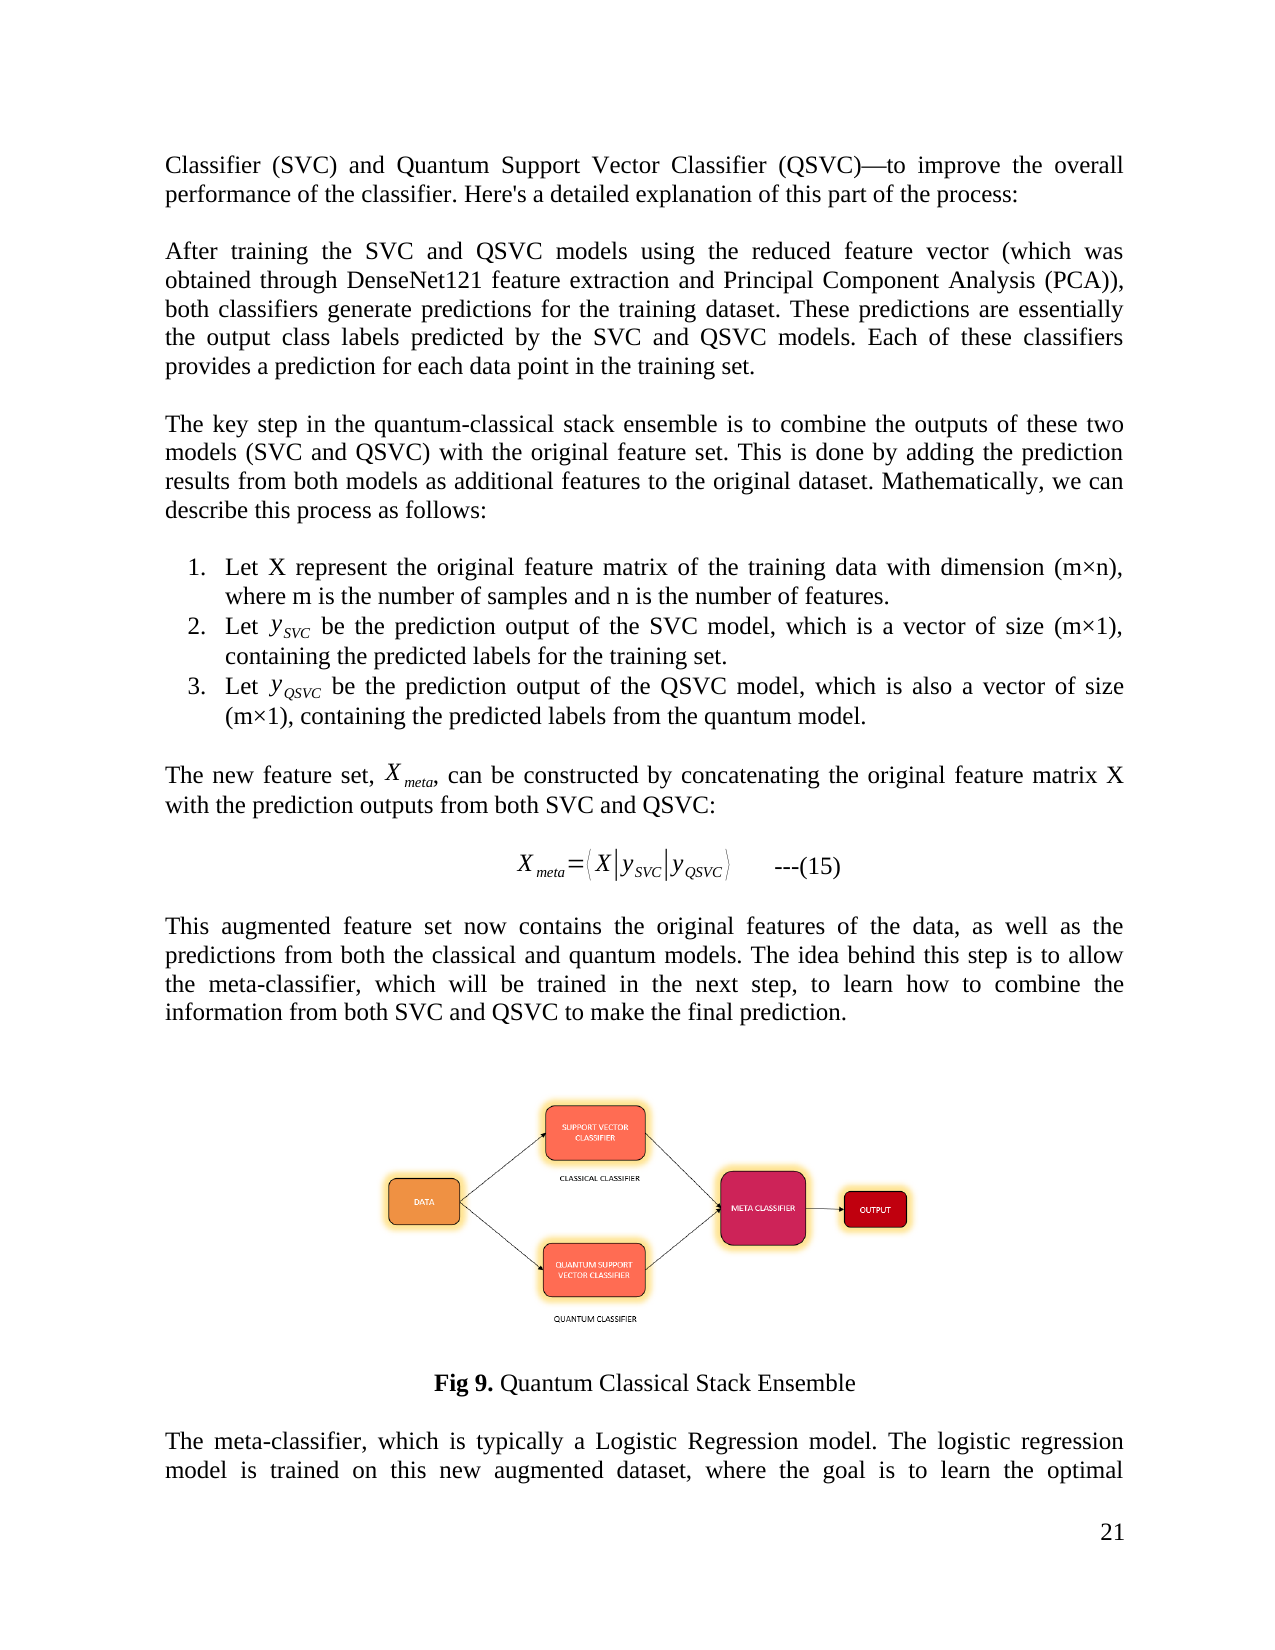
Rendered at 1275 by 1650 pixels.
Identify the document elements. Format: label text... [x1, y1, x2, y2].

list ---(15) [232, 848, 1125, 882]
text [165, 1426, 1125, 1483]
list Let ​ be the prediction output of the SVC model, which is a vector of size (m×1), containing the predicted labels for the training set. [187, 610, 1125, 670]
text This augmented feature set now contains the original features of the data, as well as the predictions from both the classical and quantum models. The idea behind this step is to allow the meta-classifier, which will be trained in the next step, to learn how to combine the information from both SVC and QSVC to make the final prediction. [165, 911, 1125, 1026]
text The new feature set, ​, can be constructed by concatenating the original feature matrix X with the prediction outputs from both SVC and QSVC: [165, 759, 1125, 819]
picture [365, 1083, 925, 1340]
list Let X represent the original feature matrix of the training data with dimension (m×n), where m is the number of samples and n is the number of features. [187, 552, 1125, 610]
text The key step in the quantum-classical stack ensemble is to combine the outputs of these two models (SVC and QSVC) with the original feature set. This is done by adding the prediction results from both models as additional features to the original dataset. Mathematically, we can describe this process as follows: [165, 409, 1125, 524]
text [165, 150, 1125, 207]
list Let be the prediction output of the QSVC model, which is also a vector of size (m×1), containing the predicted labels from the quantum model. [187, 670, 1125, 730]
text Fig 9. Quantum Classical Stack Ensemble [165, 1368, 1125, 1397]
text After training the SVC and QSVC models using the reduced feature vector (which was obtained through DenseNet121 feature extraction and Principal Component Analysis (PCA)), both classifiers generate predictions for the training dataset. These predictions are essentially the output class labels predicted by the SVC and QSVC models. Each of these classifiers provides a prediction for each data point in the training set. [165, 236, 1125, 380]
